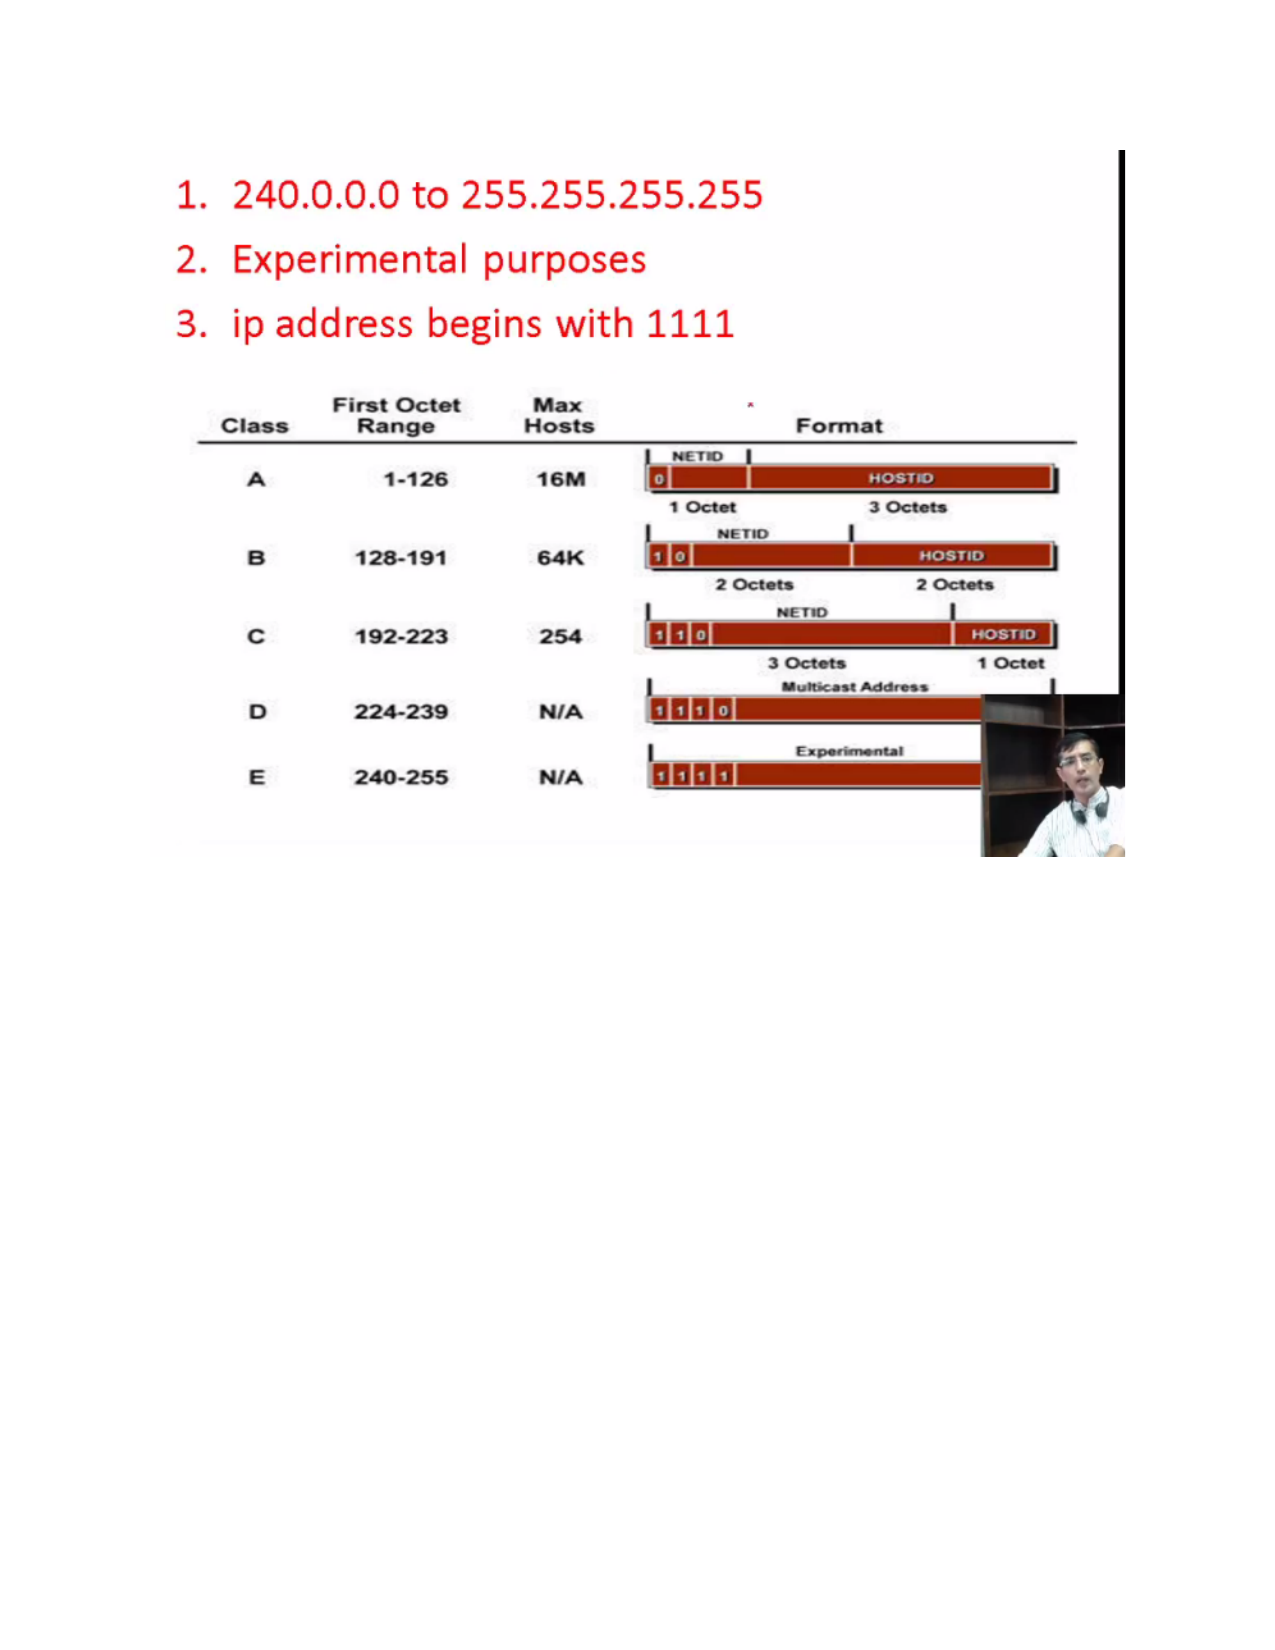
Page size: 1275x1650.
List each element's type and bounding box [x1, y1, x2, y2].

picture [150, 150, 1125, 857]
